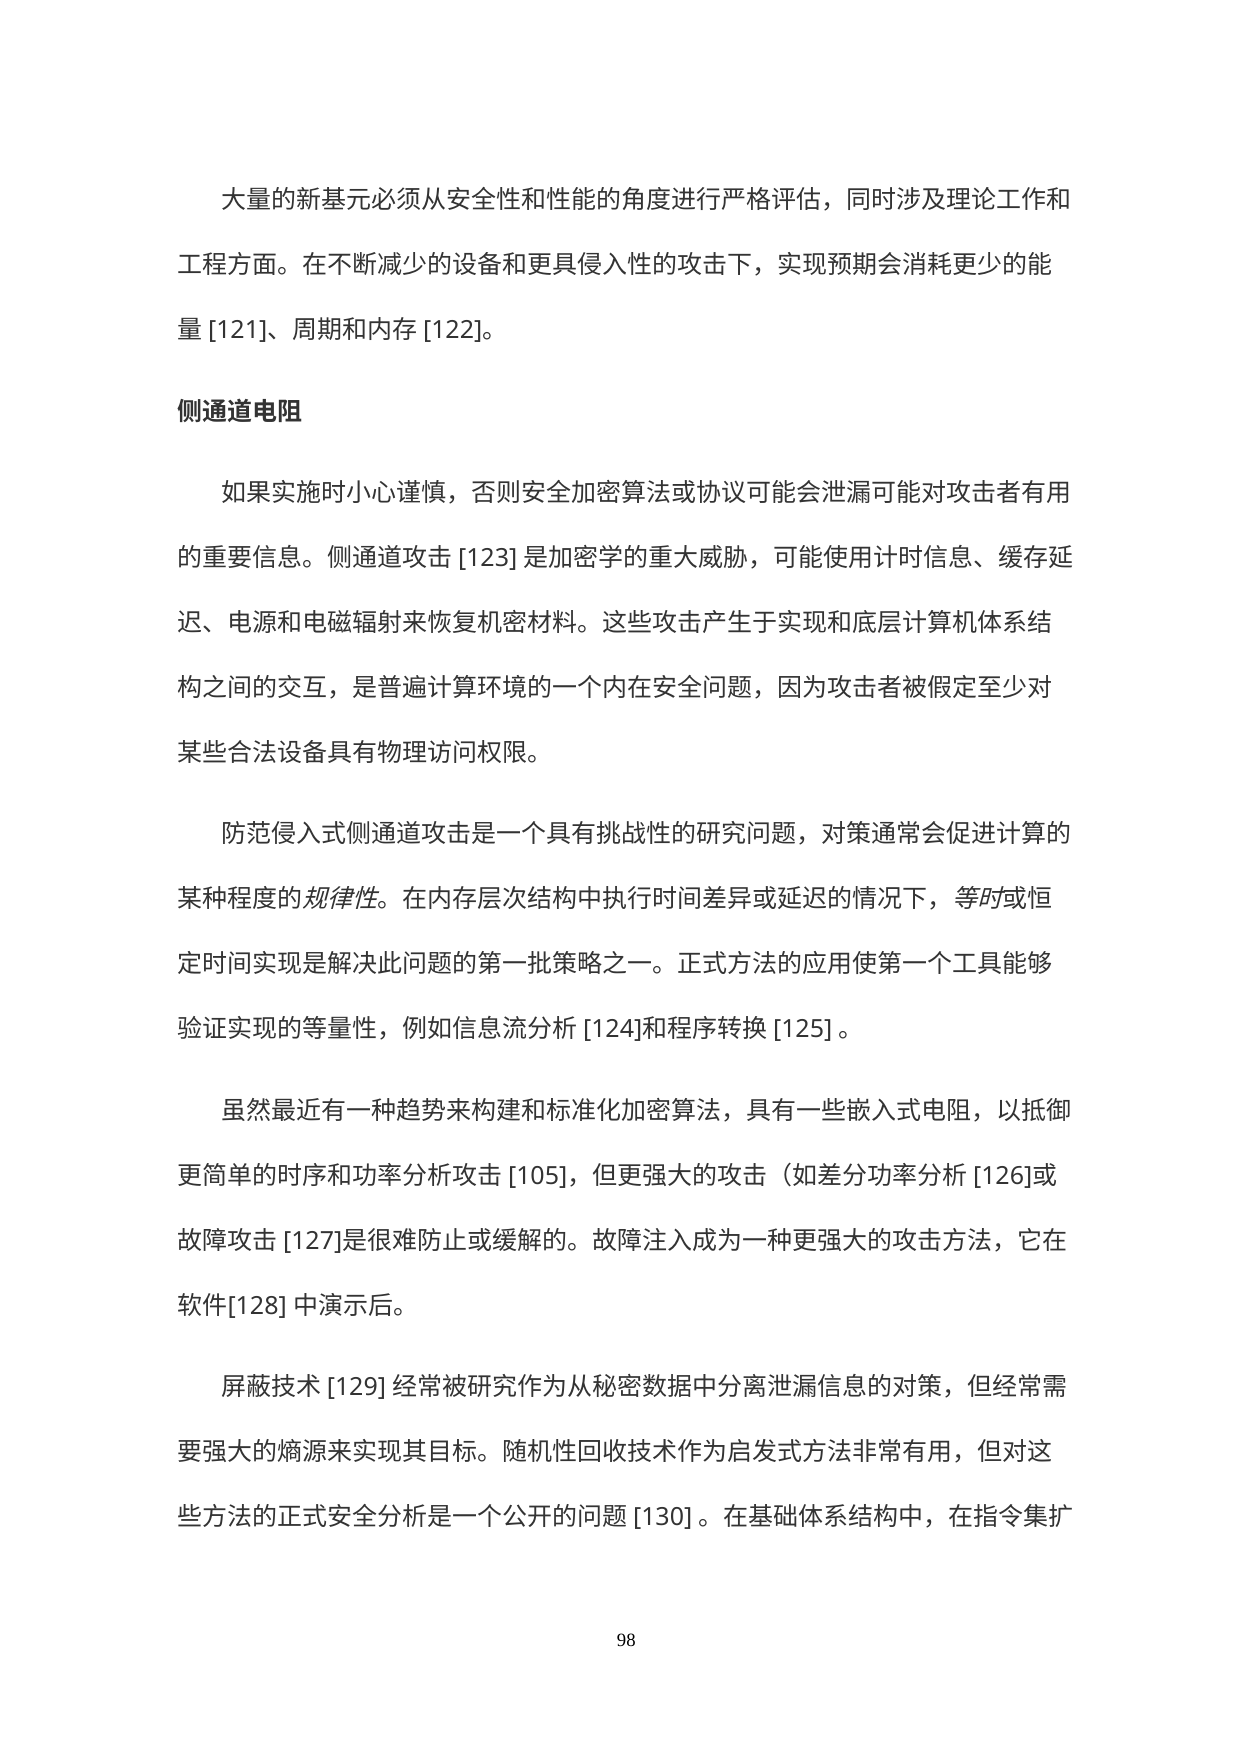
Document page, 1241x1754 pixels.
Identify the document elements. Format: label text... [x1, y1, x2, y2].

text 如果实施时小心谨慎，否则安全加密算法或协议可能会泄漏可能对攻击者有用的重要信息。侧通道攻击 [123] 是加密学的重大威胁，可能使用计时信息、缓存延迟、电源和电磁辐射来恢复机密材料。这些攻击产生于实现和底层计算机体系结构之间的交互，是普遍计算环境的一个内在安全问题，因为攻击者被假定至少对某些合法设备具有物理访问权限。 [177, 458, 1075, 783]
list 侧通道电阻 [177, 377, 1075, 442]
list 大量的新基元必须从安全性和性能的角度进行严格评估，同时涉及理论工作和工程方面。在不断减少的设备和更具侵入性的攻击下，实现预期会消耗更少的能量 [121]、周期和内存 [122]。 [177, 165, 1075, 360]
text 虽然最近有一种趋势来构建和标准化加密算法，具有一些嵌入式电阻，以抵御更简单的时序和功率分析攻击 [105]，但更强大的攻击（如差分功率分析 [126]或故障攻击 [127]是很难防止或缓解的。故障注入成为一种更强大的攻击方法，它在软件[128] 中演示后。 [177, 1076, 1075, 1336]
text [177, 1352, 1075, 1547]
text 防范侵入式侧通道攻击是一个具有挑战性的研究问题，对策通常会促进计算的某种程度的规律性。在内存层次结构中执行时间差异或延迟的情况下，等时或恒定时间实现是解决此问题的第一批策略之一。正式方法的应用使第一个工具能够验证实现的等量性，例如信息流分析 [124]和程序转换 [125] 。 [177, 799, 1075, 1059]
